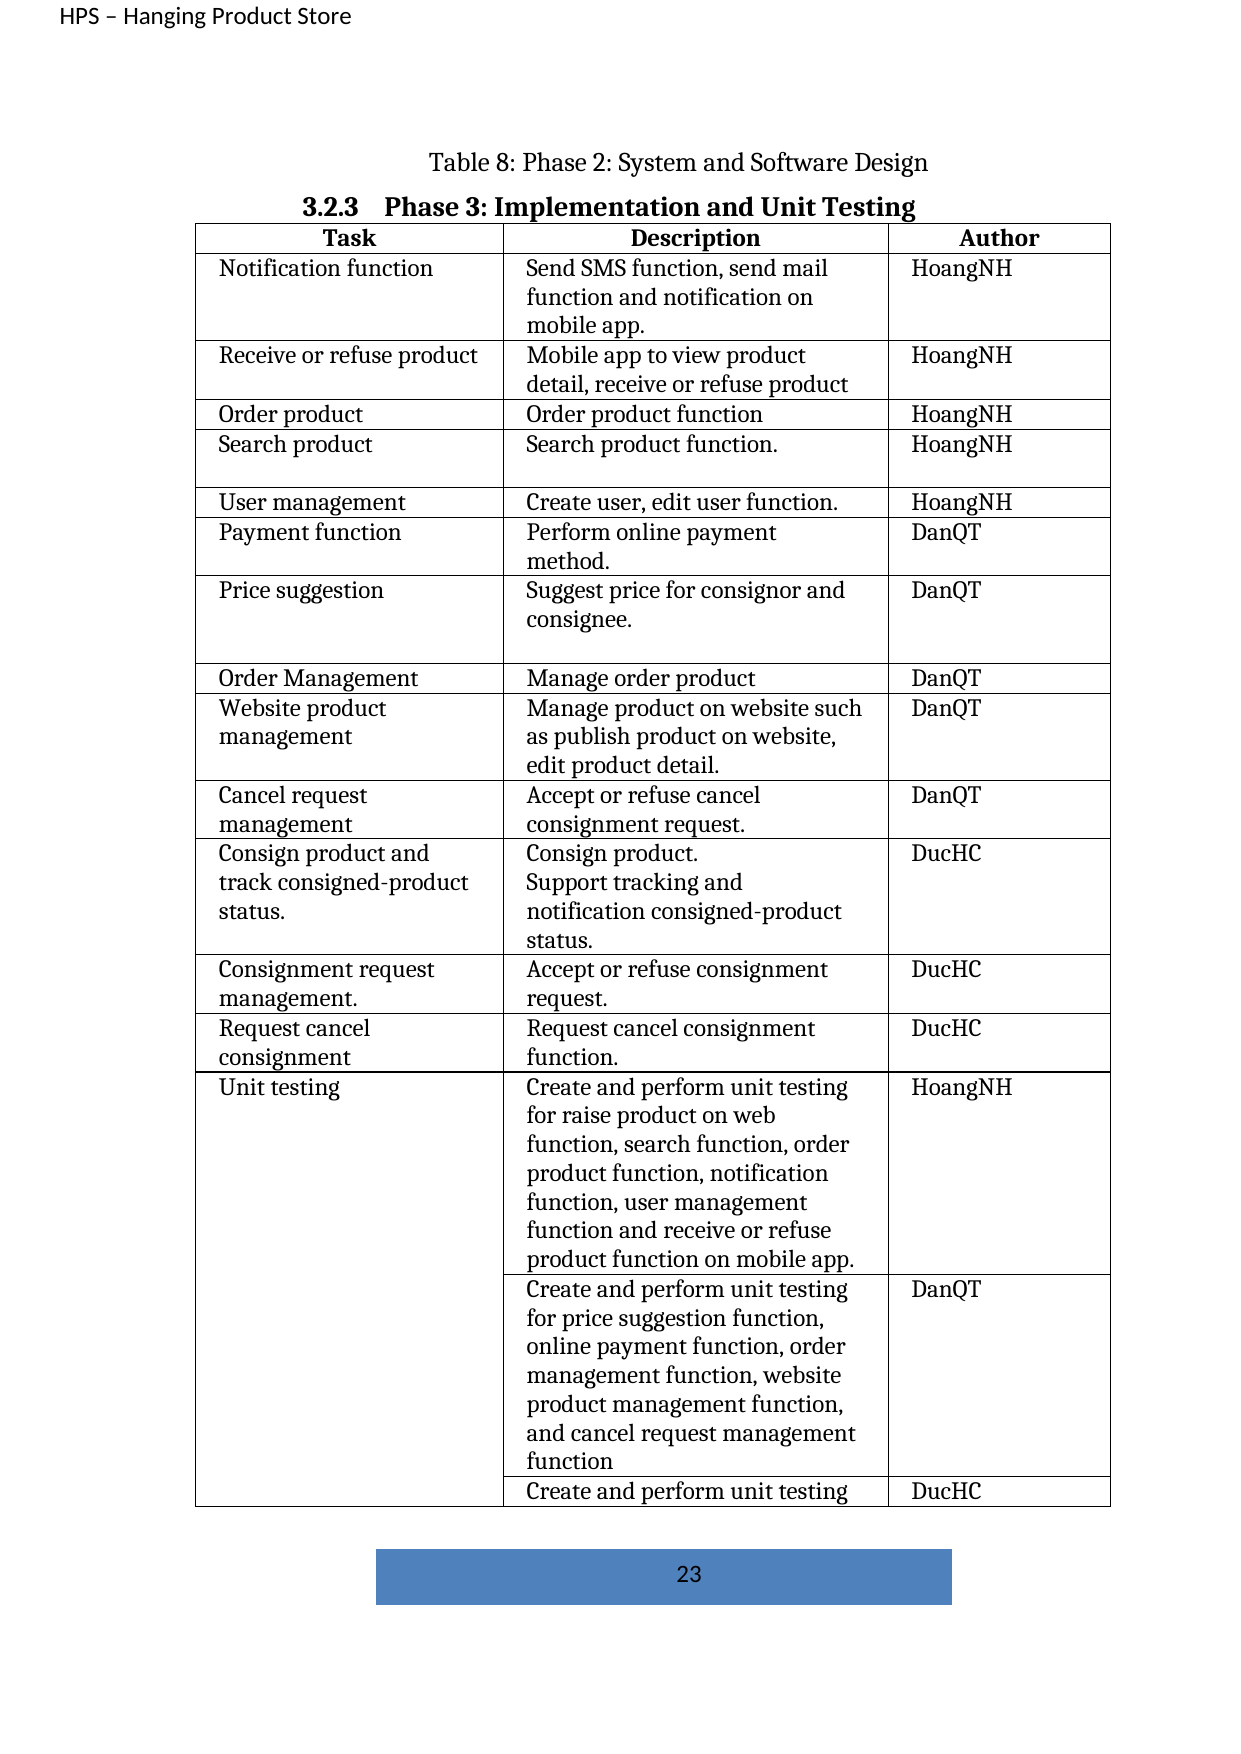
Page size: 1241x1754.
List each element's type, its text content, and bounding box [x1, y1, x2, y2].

table_cell Perform online payment method. [504, 518, 888, 575]
table_cell Receive or refuse product [196, 341, 503, 399]
table_cell DucHC [889, 1014, 1110, 1071]
table_cell Accept or refuse cancel consignment request. [504, 781, 888, 838]
table_cell Consign product and track consigned-product status. [196, 839, 503, 954]
table_header Task [196, 224, 503, 253]
table_cell Order product [196, 400, 503, 428]
table_cell HoangNH [889, 341, 1110, 399]
table_cell Manage product on website such as publish product on website, edit product detail. [504, 694, 888, 780]
table_cell Search product function. [504, 430, 888, 487]
table_cell HoangNH [889, 1073, 1110, 1274]
table_cell Mobile app to view product detail, receive or refuse product [504, 341, 888, 399]
table_cell DanQT [889, 1275, 1110, 1476]
table_cell Consign product. Support tracking and notification consigned-product status. [504, 839, 888, 954]
table_cell DucHC [889, 1477, 1110, 1506]
table_cell HoangNH [889, 254, 1110, 340]
table_cell Search product [196, 430, 503, 487]
table_cell Create and perform unit testing for raise product on web function, search function, order product function, notification function, user management function and receive or refuse product function on mobile app. [504, 1073, 888, 1274]
table_cell Request cancel consignment function. [504, 1014, 888, 1071]
table_cell Unit testing [196, 1073, 503, 1506]
table_cell DanQT [889, 518, 1110, 575]
table_cell Order Management [196, 664, 503, 692]
table_cell Manage order product [504, 664, 888, 692]
table_cell Create and perform unit testing for price suggestion function, online payment function, order management function, website product management function, and cancel request management function [504, 1275, 888, 1476]
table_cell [504, 1477, 888, 1506]
table_cell Request cancel consignment [196, 1014, 503, 1071]
table_cell DucHC [889, 955, 1110, 1013]
table_cell Notification function [196, 254, 503, 340]
text Table : Phase 2: System and Software Design [428, 147, 1122, 178]
subtitle Phase 3: Implementation and Unit Testing [303, 191, 1122, 223]
table_cell Price suggestion [196, 576, 503, 663]
table_cell HoangNH [889, 488, 1110, 517]
table_cell Website product management [196, 694, 503, 780]
table_cell Payment function [196, 518, 503, 575]
table_cell DanQT [889, 781, 1110, 838]
table_cell HoangNH [889, 400, 1110, 428]
table_cell DanQT [889, 694, 1110, 780]
table_cell Suggest price for consignor and consignee. [504, 576, 888, 663]
table_cell User management [196, 488, 503, 517]
table_cell DanQT [889, 576, 1110, 663]
table_cell Cancel request management [196, 781, 503, 838]
table_cell HoangNH [889, 430, 1110, 487]
table_header Author [889, 224, 1110, 253]
table_cell Order product function [504, 400, 888, 428]
table_cell DanQT [889, 664, 1110, 692]
table_cell Consignment request management. [196, 955, 503, 1013]
table_header Description [504, 224, 888, 253]
table_cell Send SMS function, send mail function and notification on mobile app. [504, 254, 888, 340]
table_cell Create user, edit user function. [504, 488, 888, 517]
table_cell DucHC [889, 839, 1110, 954]
table_cell Accept or refuse consignment request. [504, 955, 888, 1013]
